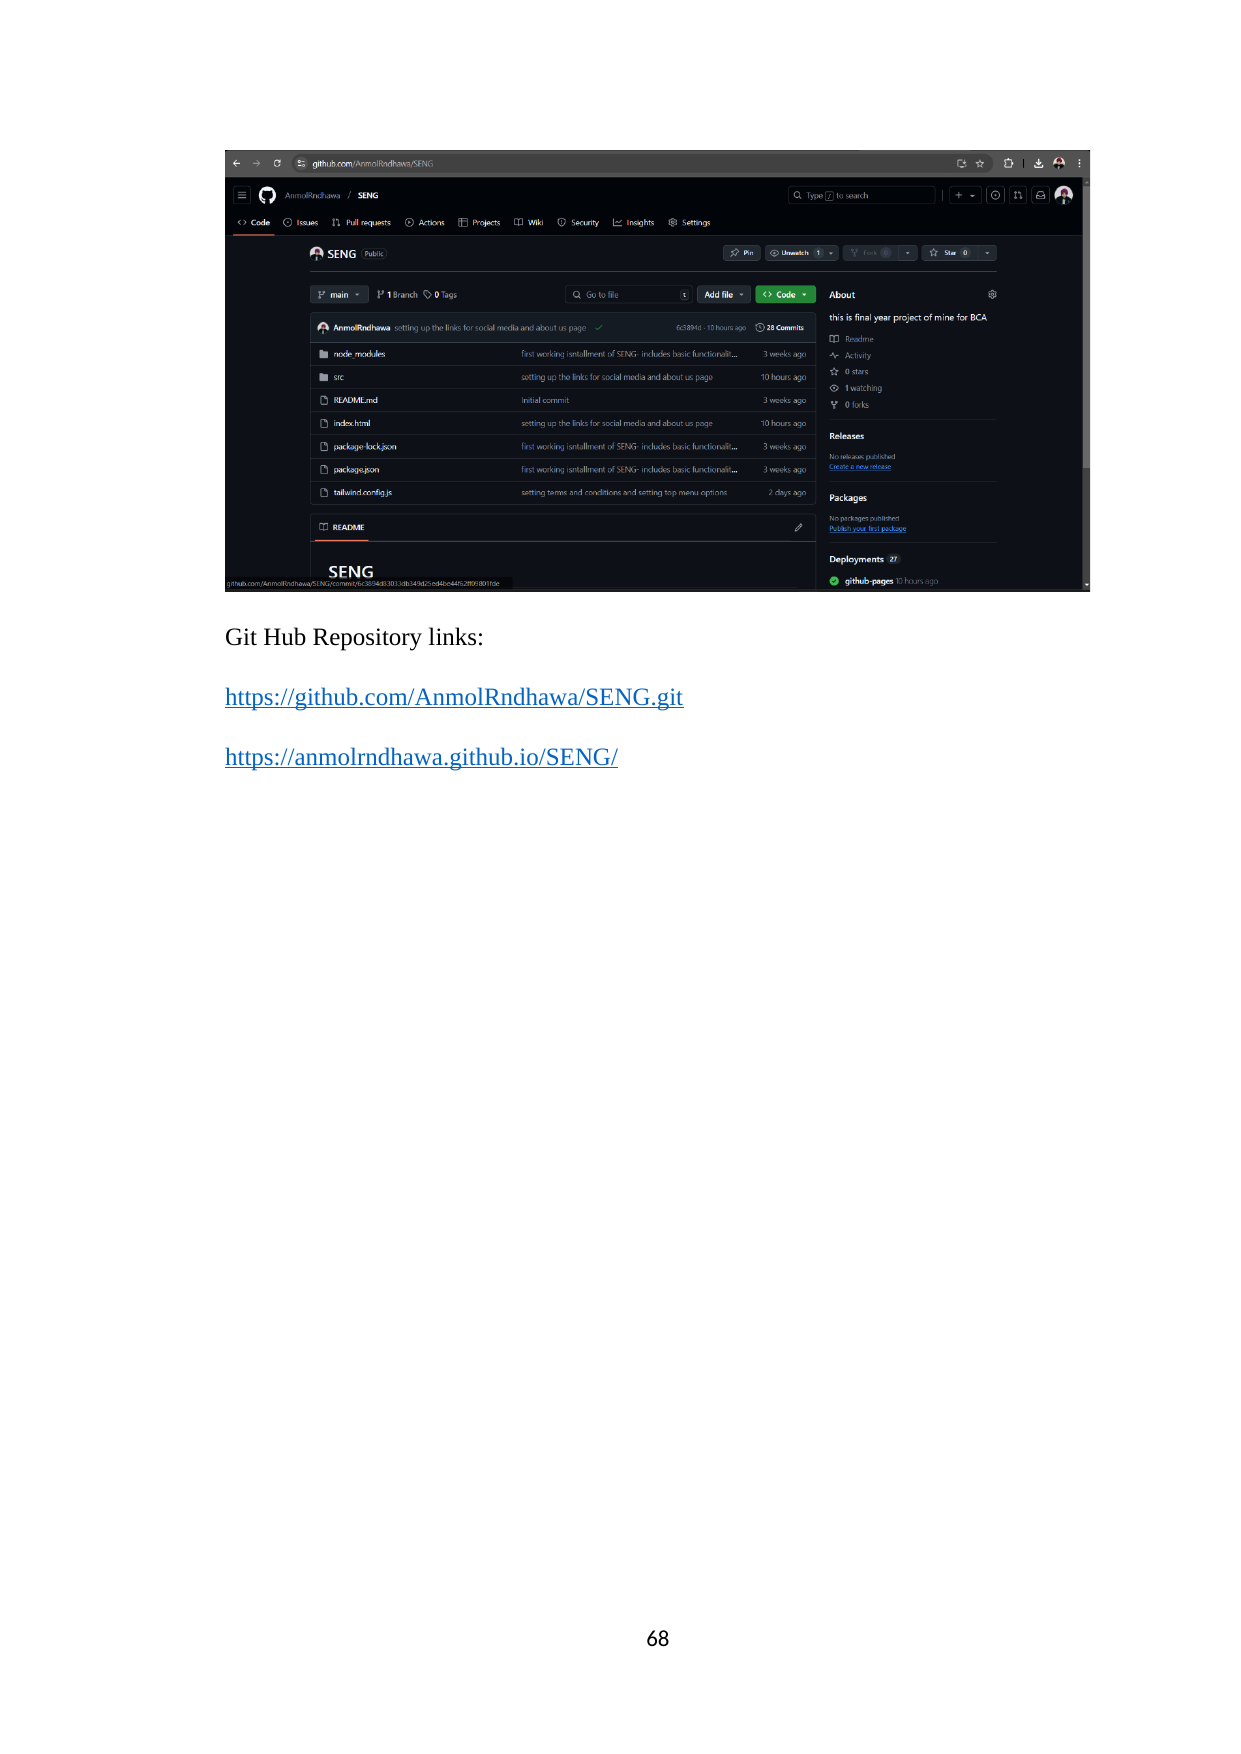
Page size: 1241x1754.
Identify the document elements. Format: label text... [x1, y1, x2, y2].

text https://anmolrndhawa.github.io/SENG/ [225, 742, 1090, 771]
text Git Hub Repository links: [225, 622, 1090, 651]
text https://github.com/AnmolRndhawa/SENG.git [225, 682, 1090, 711]
picture [225, 150, 1091, 592]
